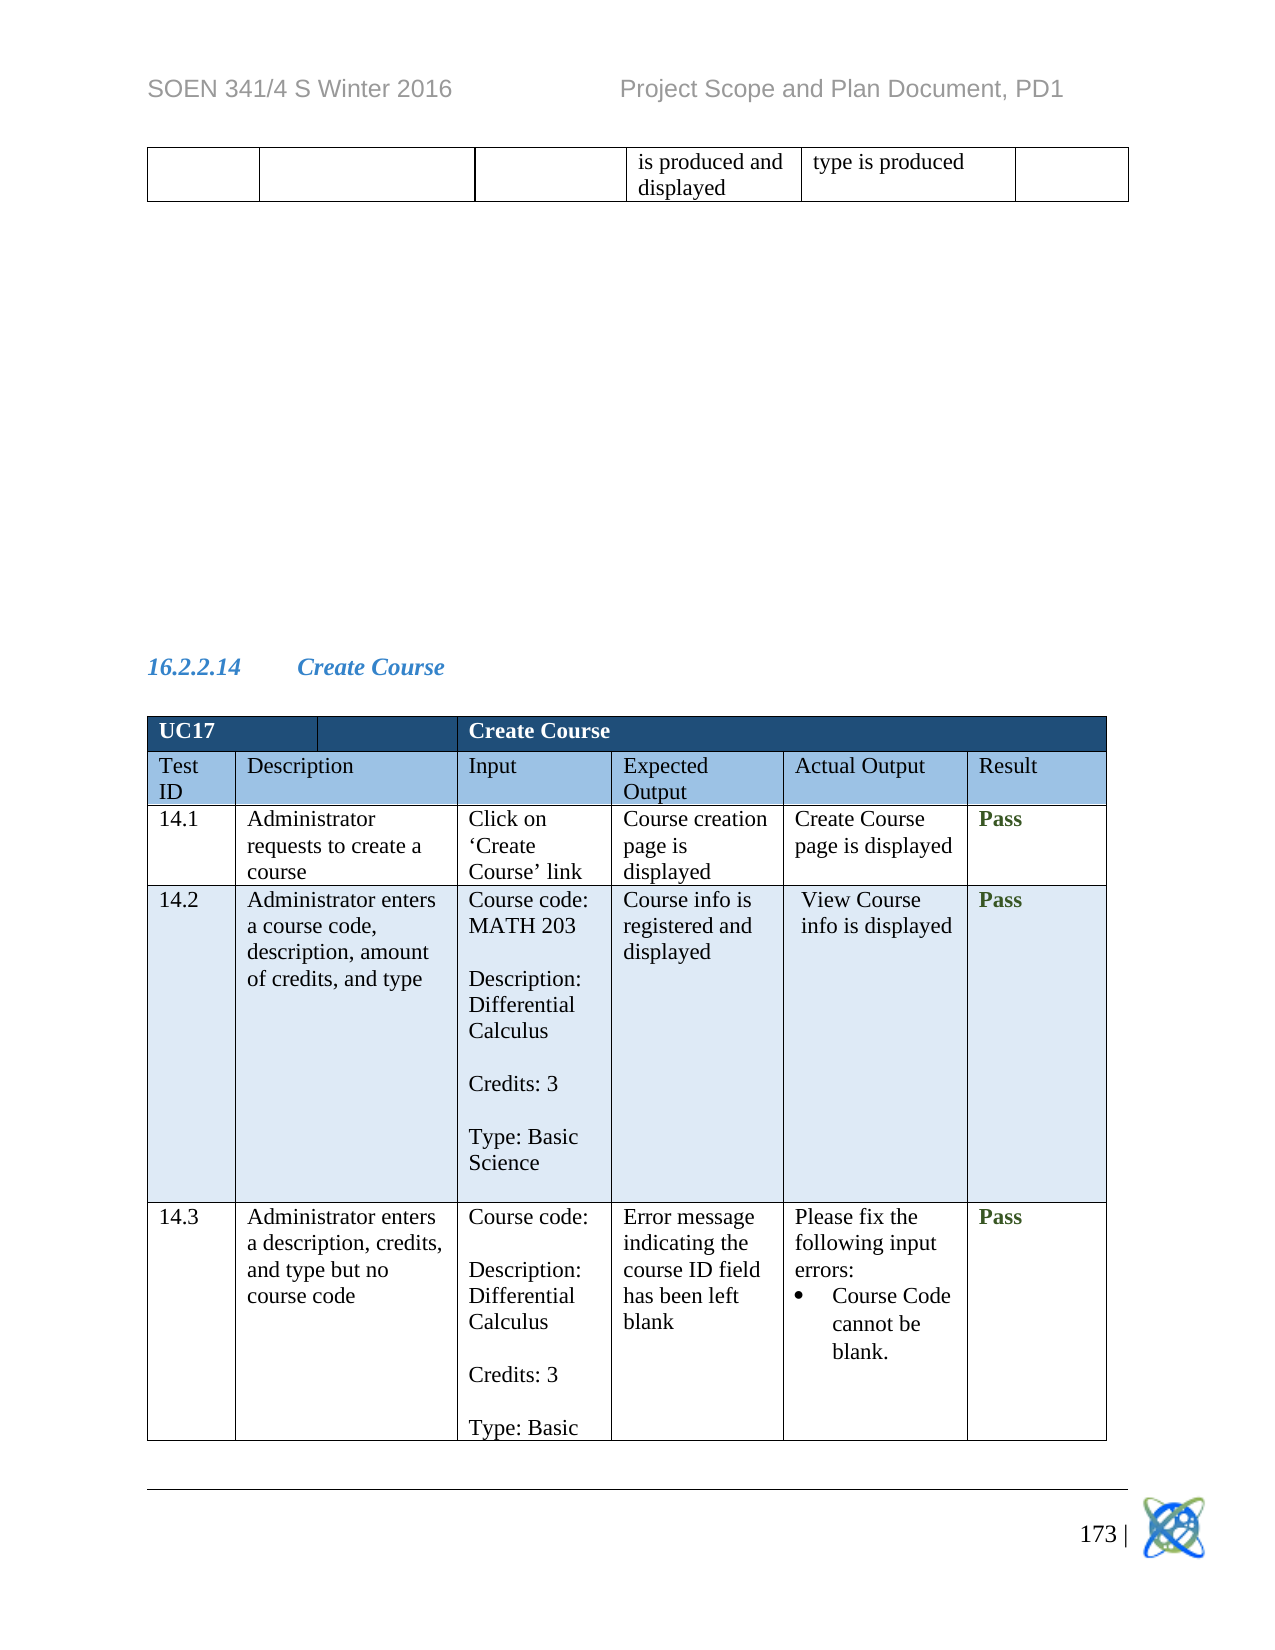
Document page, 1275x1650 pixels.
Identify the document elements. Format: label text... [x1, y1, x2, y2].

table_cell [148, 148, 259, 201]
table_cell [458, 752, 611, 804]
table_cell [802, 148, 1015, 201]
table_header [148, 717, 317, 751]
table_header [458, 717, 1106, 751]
picture [1123, 1490, 1224, 1566]
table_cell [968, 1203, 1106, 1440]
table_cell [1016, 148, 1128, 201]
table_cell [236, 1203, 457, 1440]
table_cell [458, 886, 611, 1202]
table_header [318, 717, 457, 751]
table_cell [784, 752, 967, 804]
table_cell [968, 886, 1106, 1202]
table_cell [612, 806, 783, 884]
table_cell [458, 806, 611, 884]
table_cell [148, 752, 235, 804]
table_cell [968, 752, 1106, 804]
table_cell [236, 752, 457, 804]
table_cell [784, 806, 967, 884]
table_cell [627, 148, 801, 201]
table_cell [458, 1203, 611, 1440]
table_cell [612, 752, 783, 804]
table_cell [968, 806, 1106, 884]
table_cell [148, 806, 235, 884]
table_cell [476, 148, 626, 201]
text Create Course [147, 652, 1128, 681]
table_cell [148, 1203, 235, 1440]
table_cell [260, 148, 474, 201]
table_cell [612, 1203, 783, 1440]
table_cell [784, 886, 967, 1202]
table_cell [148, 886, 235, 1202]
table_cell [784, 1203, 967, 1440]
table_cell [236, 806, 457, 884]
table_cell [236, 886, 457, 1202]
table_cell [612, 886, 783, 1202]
